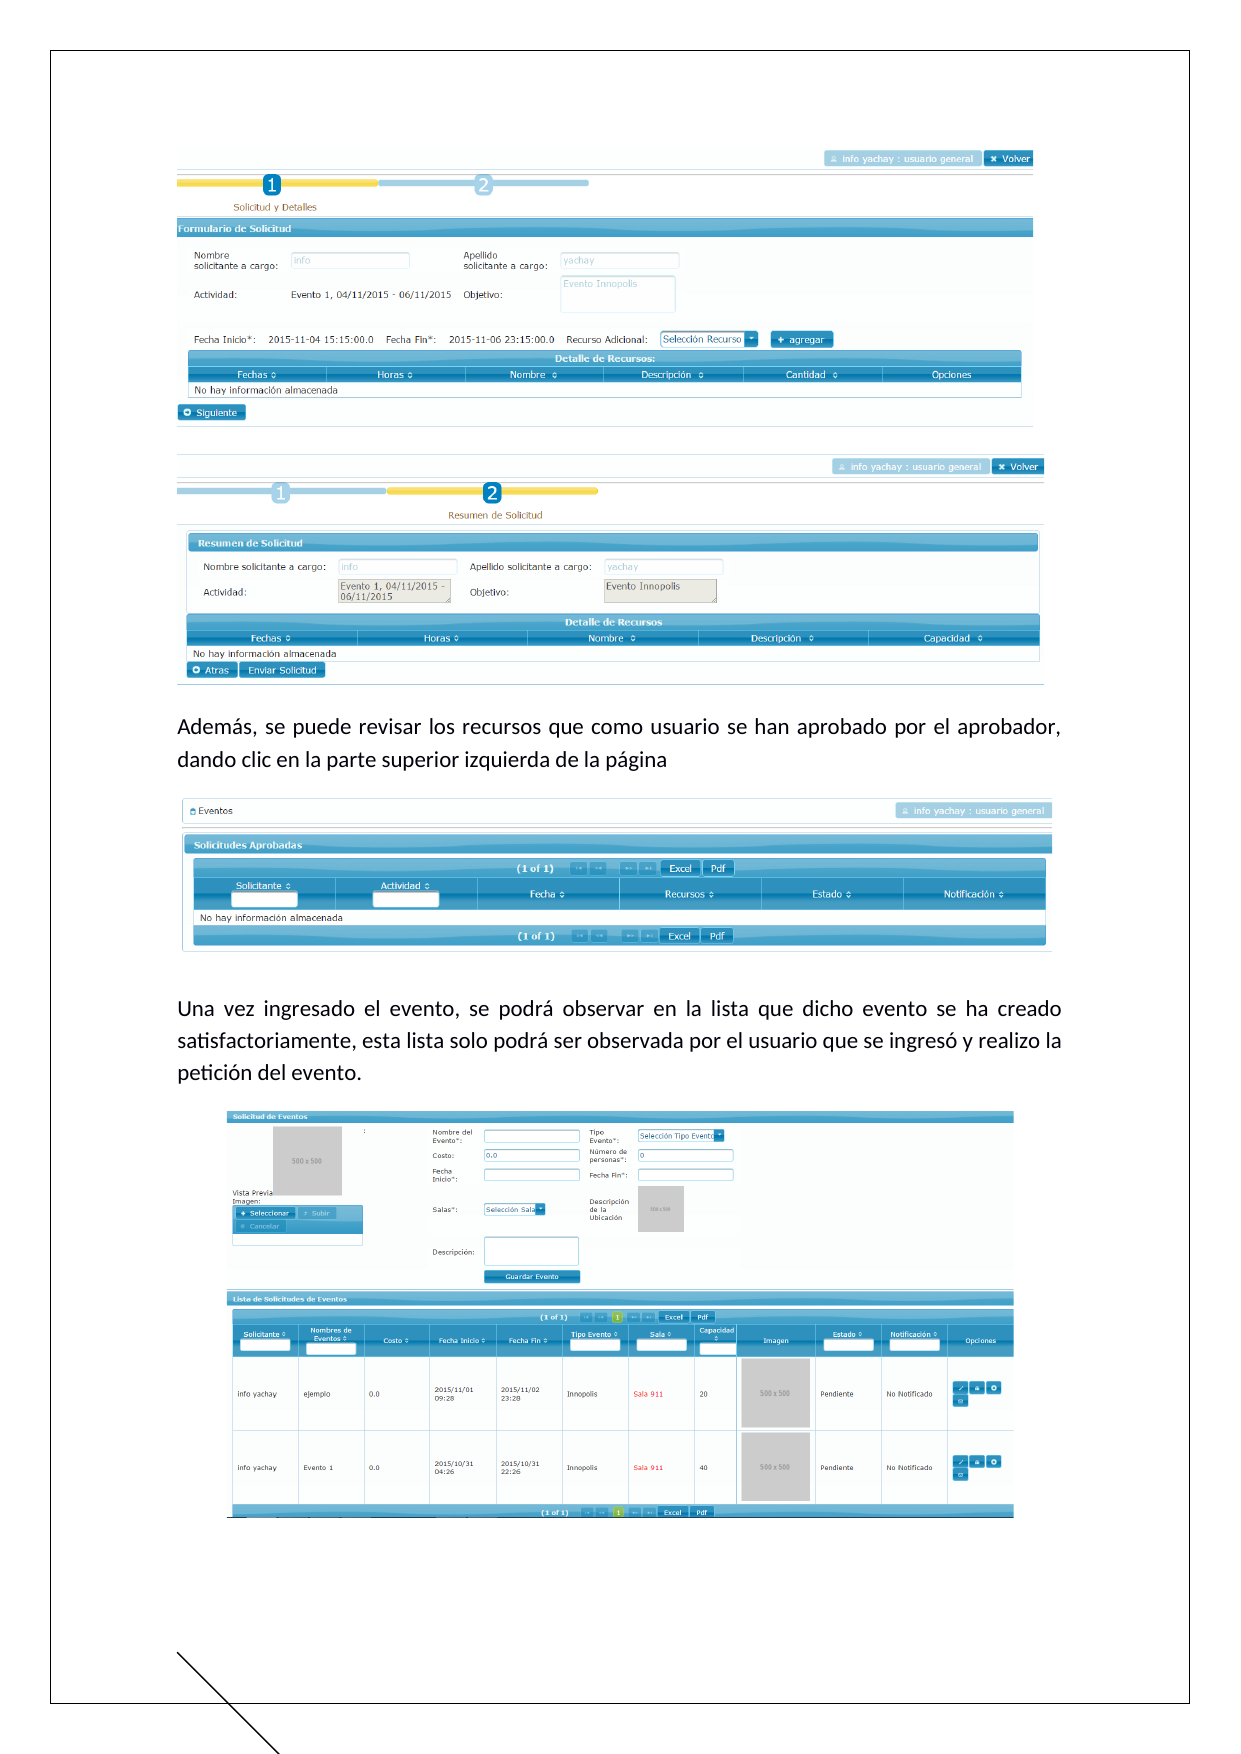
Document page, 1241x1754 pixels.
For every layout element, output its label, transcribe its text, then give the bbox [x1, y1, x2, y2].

picture [177, 797, 1053, 969]
text Además, se puede revisar los recursos que como usuario se han aprobado por el aprobador, dando clic en la parte superior izquierda de la página [177, 712, 1063, 773]
picture [226, 1111, 1014, 1518]
text Una vez ingresado el evento, se podrá observar en la lista que dicho evento se ha creado satisfactoriamente, esta lista solo podrá ser observada por el usuario que se ingresó y realizo la petición del evento. [177, 994, 1063, 1086]
picture [177, 454, 1045, 688]
picture [177, 147, 1034, 429]
